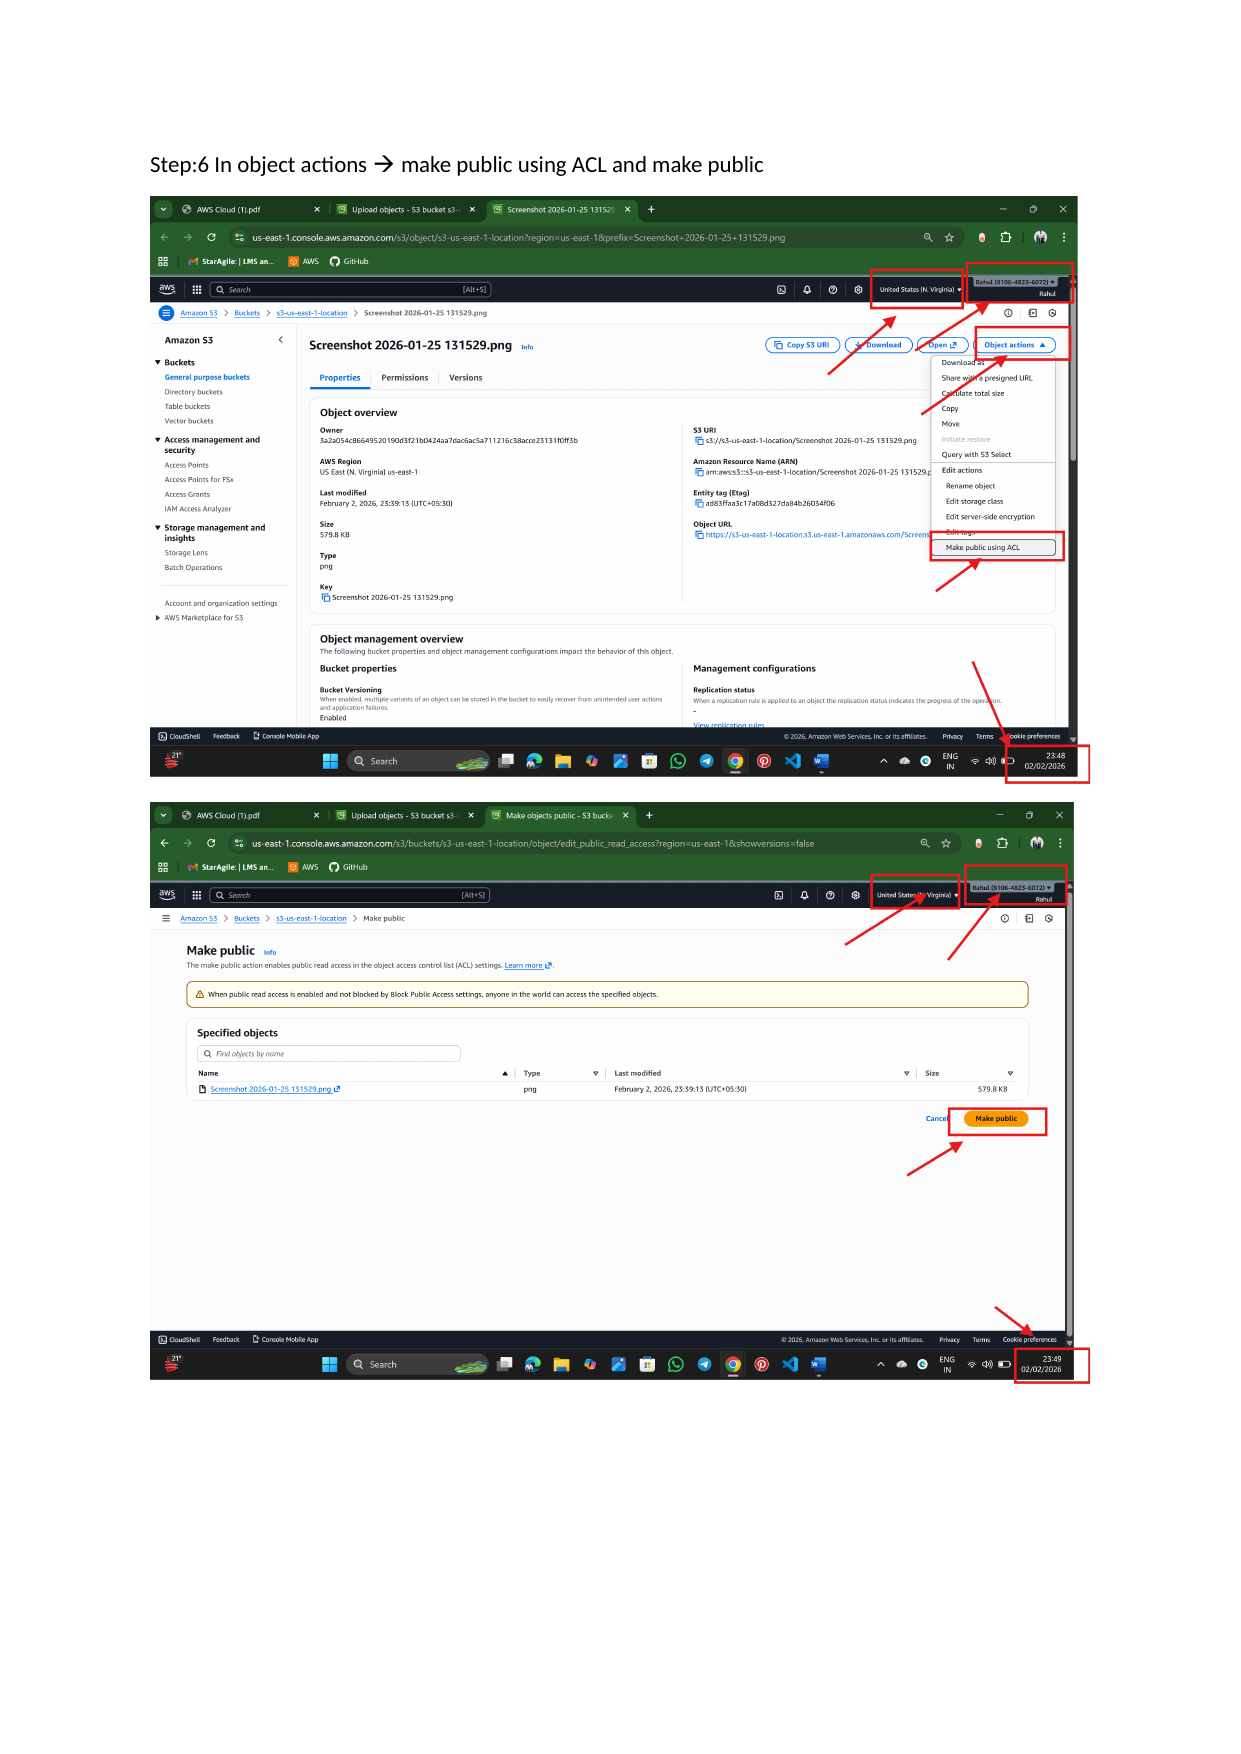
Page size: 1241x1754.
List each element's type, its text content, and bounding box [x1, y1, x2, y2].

picture [150, 802, 1091, 1384]
text Step:6 In object actions make public using ACL and make public [150, 150, 1090, 178]
picture [150, 196, 1091, 784]
